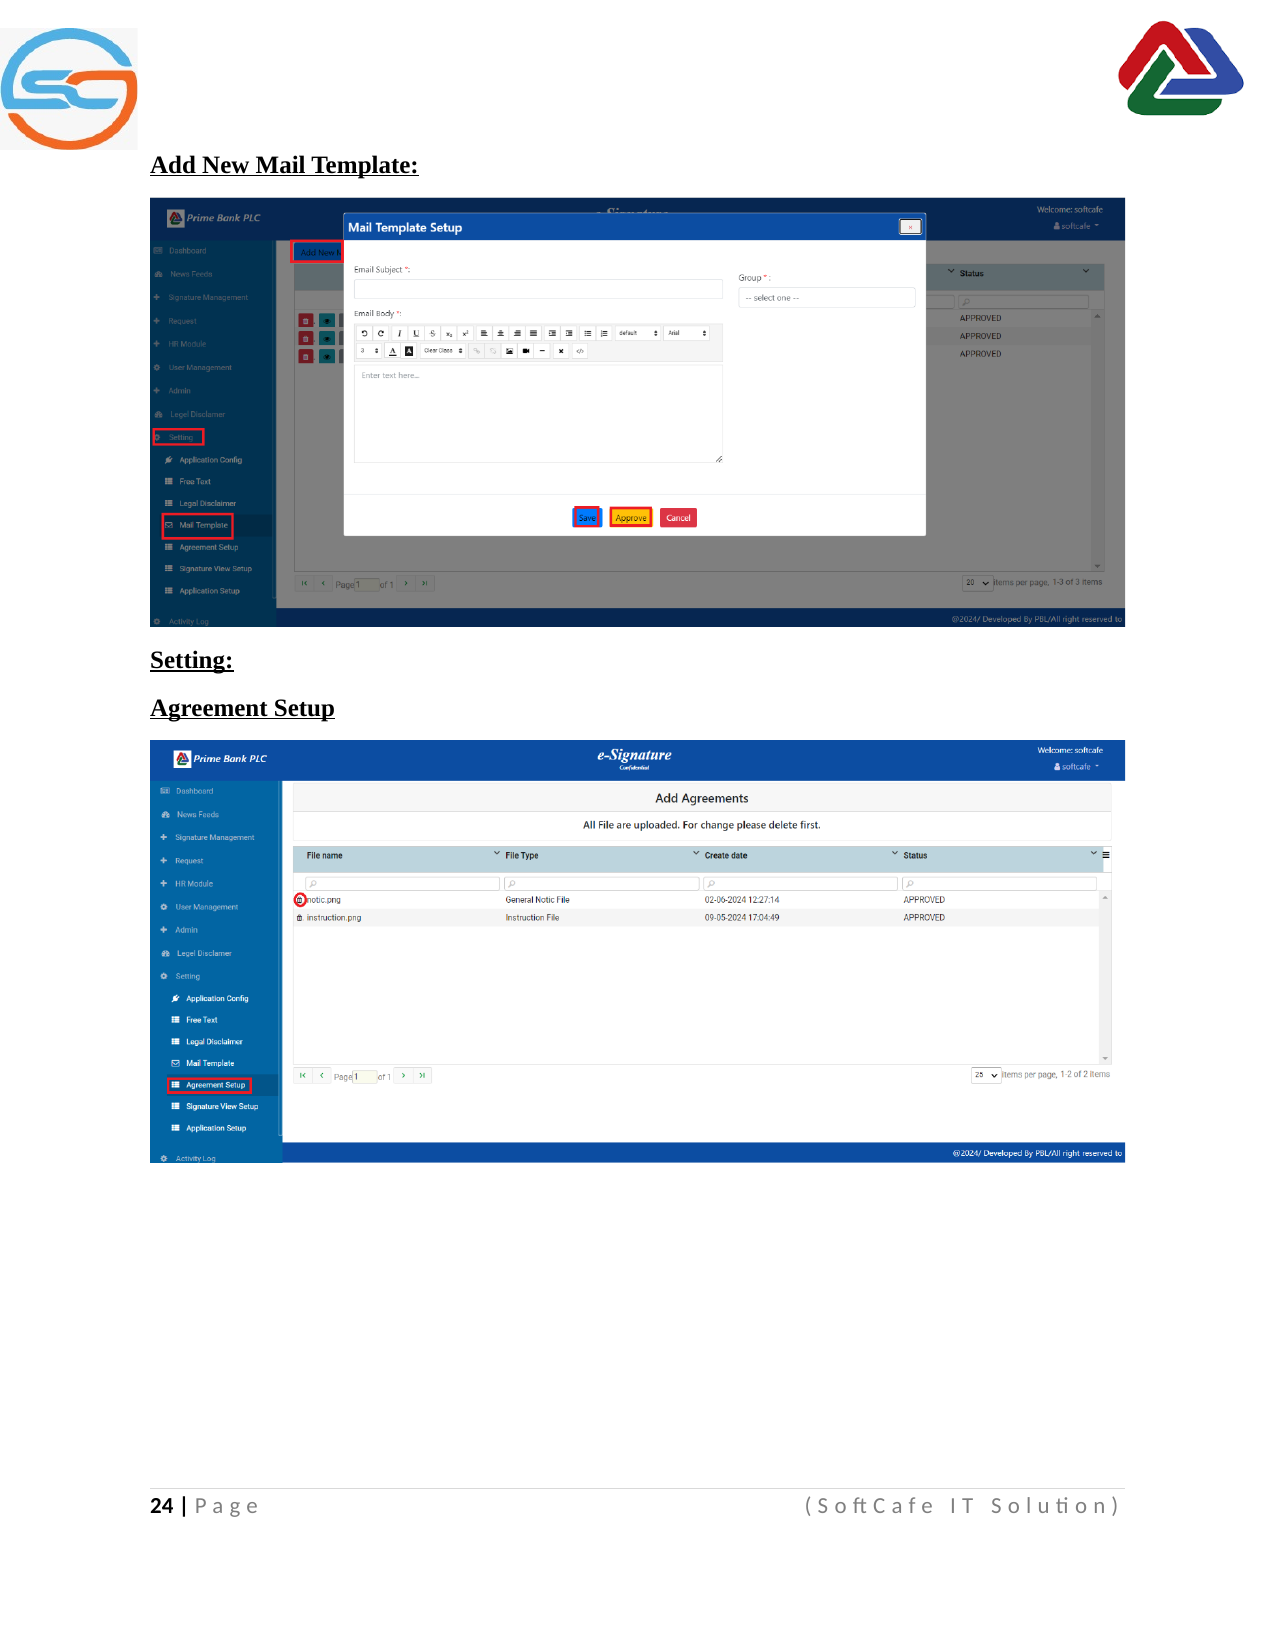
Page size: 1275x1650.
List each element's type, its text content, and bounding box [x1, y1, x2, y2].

picture [150, 740, 1125, 1163]
picture [1088, 7, 1269, 139]
picture [150, 197, 1125, 627]
picture [0, 28, 138, 150]
text Agreement Setup [150, 693, 1125, 722]
text Add New Mail Template: [150, 150, 1125, 179]
text Setting: [150, 645, 1125, 674]
